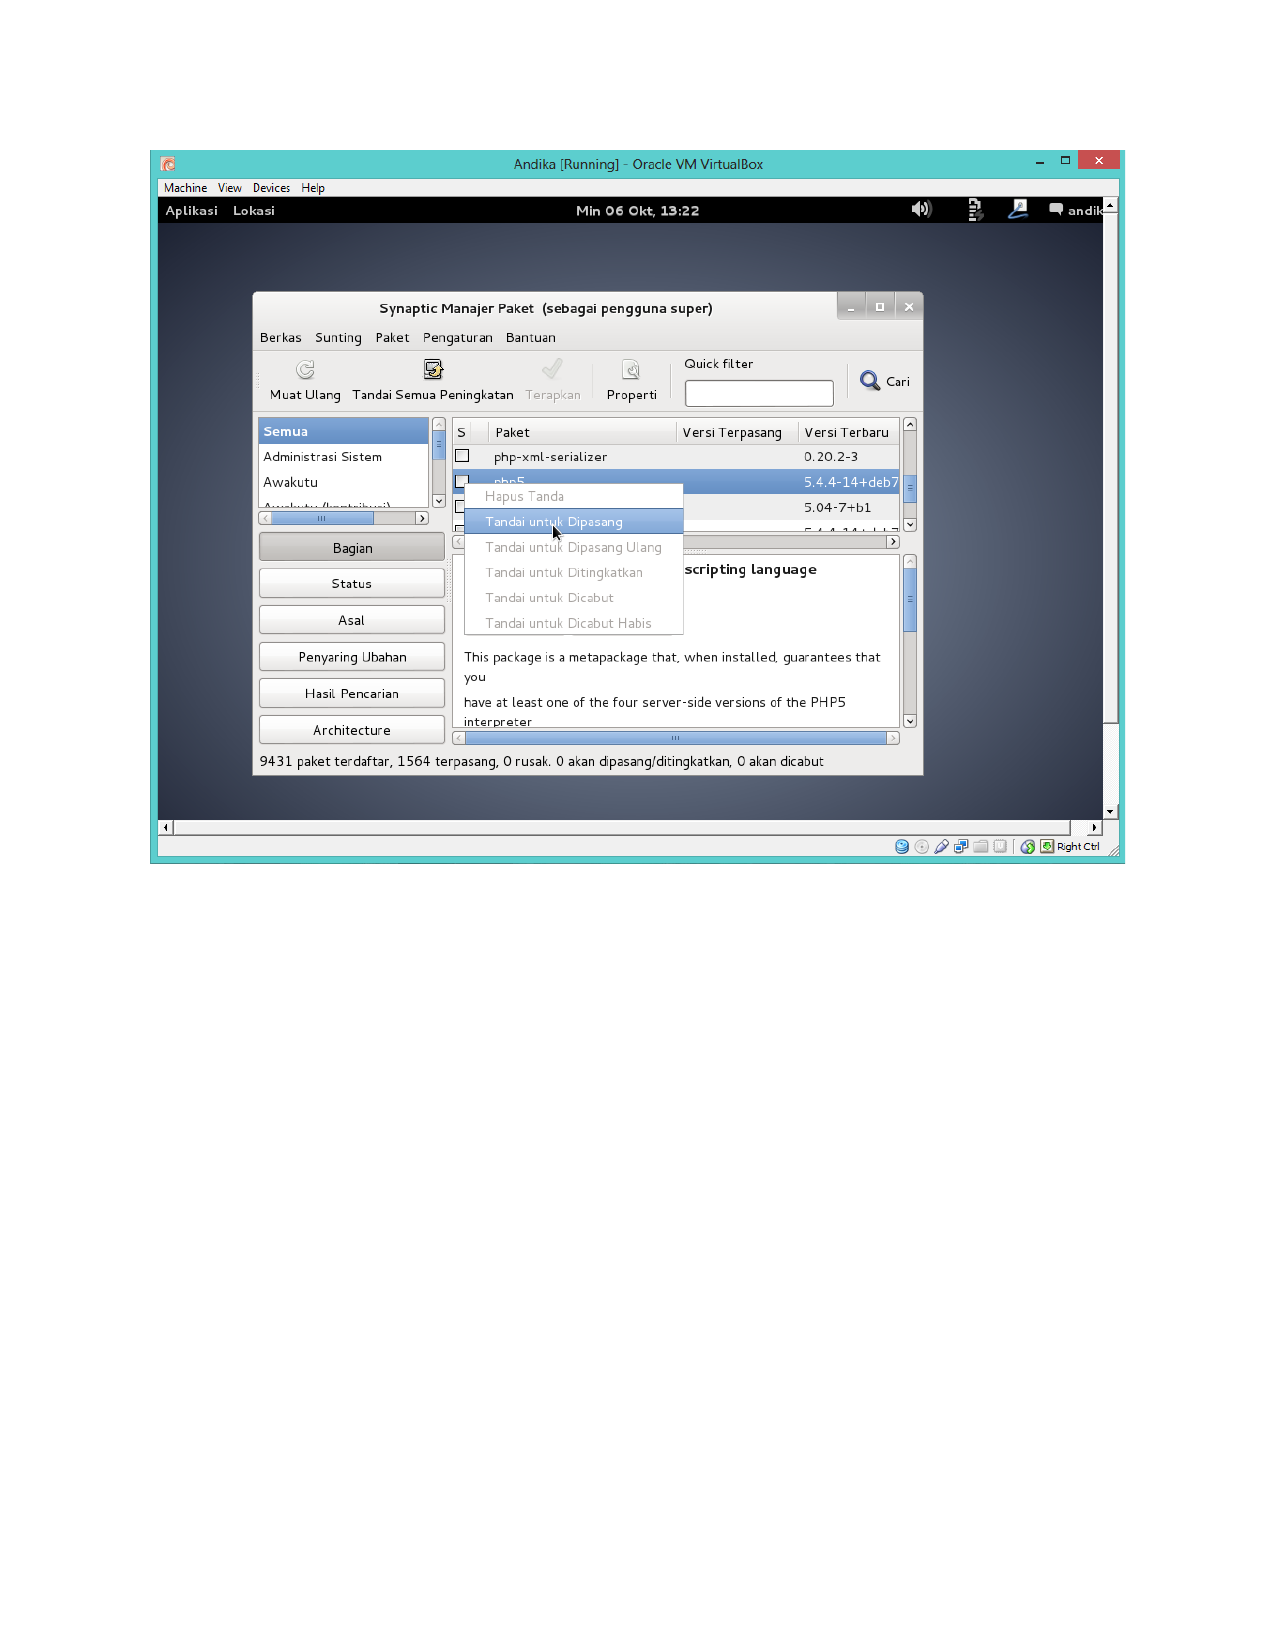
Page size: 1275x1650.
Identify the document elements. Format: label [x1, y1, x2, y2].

picture [150, 150, 1125, 864]
